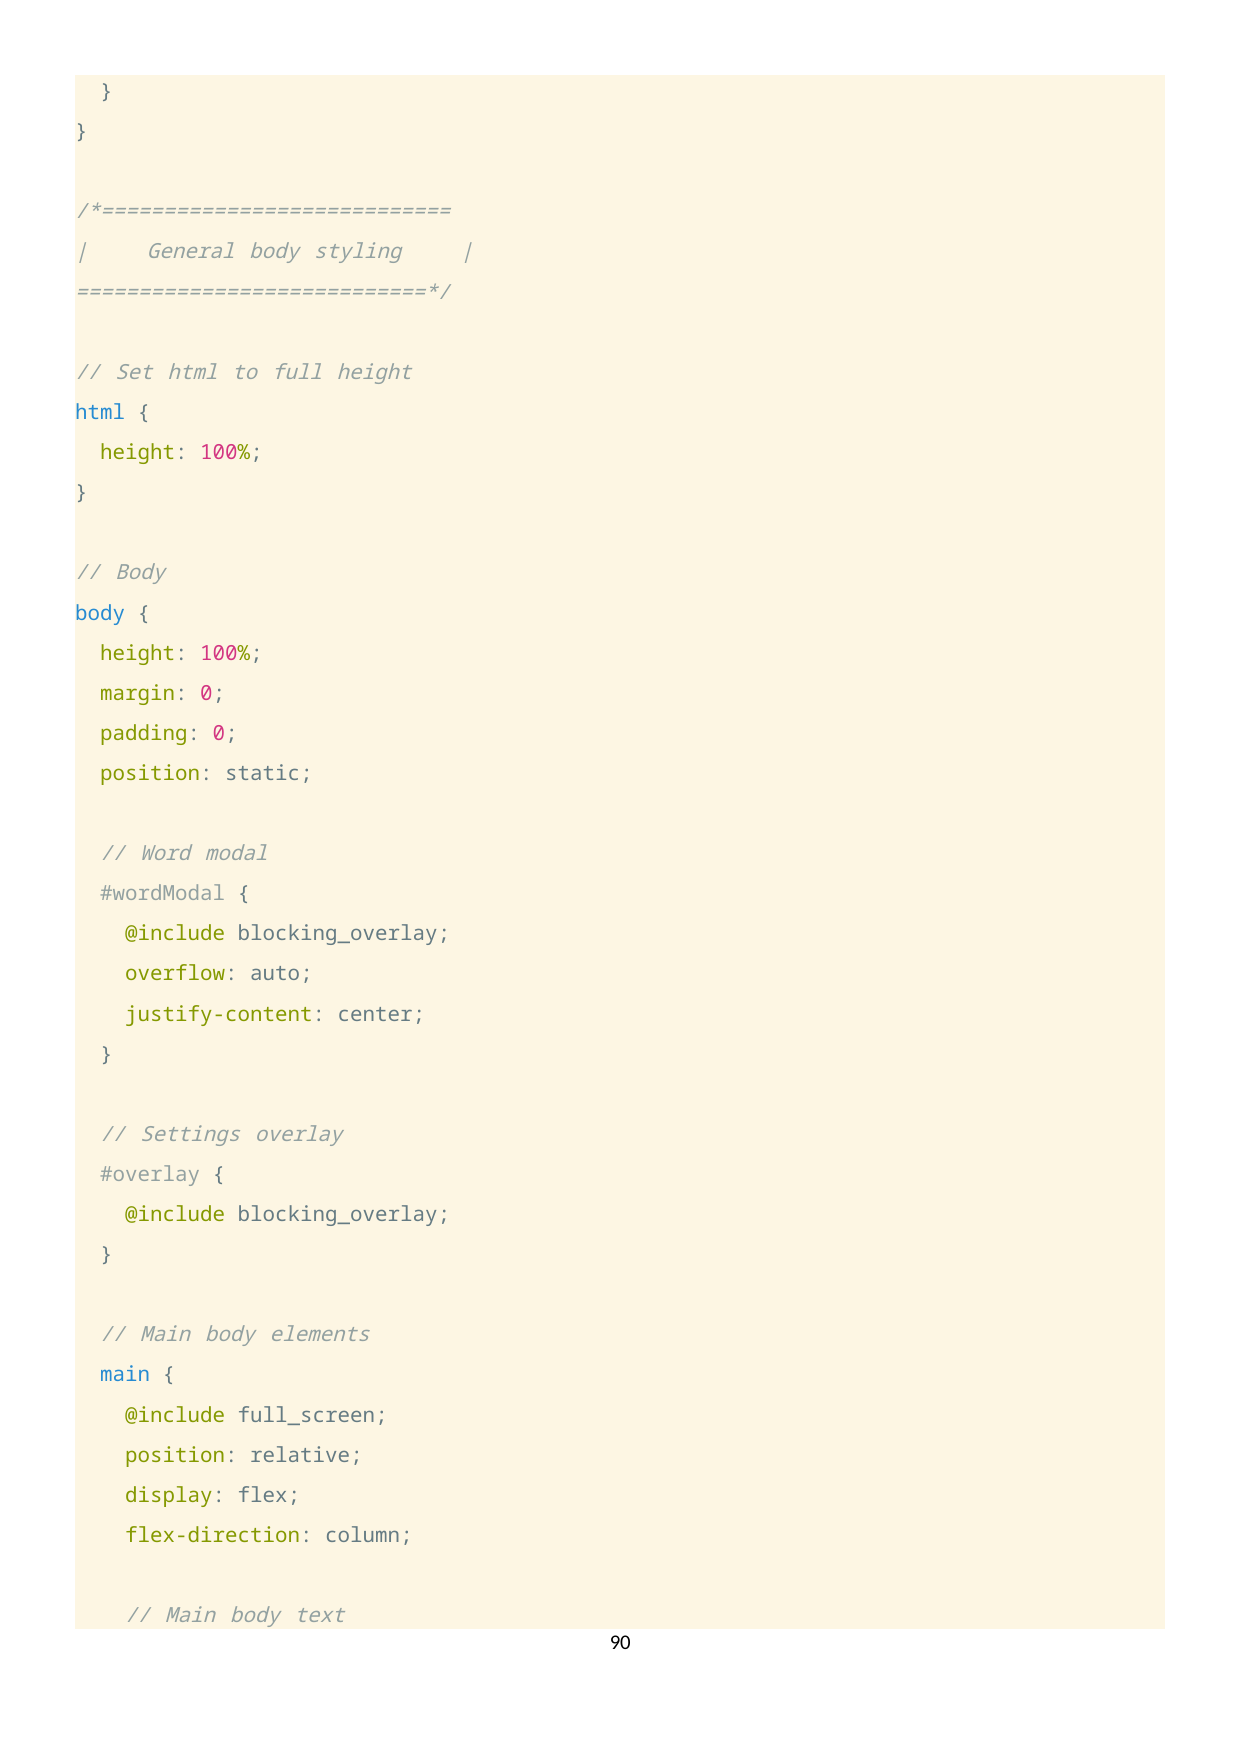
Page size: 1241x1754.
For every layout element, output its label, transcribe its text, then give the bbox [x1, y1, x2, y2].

text @include blocking_overlay; [75, 1198, 1165, 1228]
text // Settings overlay [75, 1118, 1165, 1147]
text | General body styling | [75, 235, 1165, 265]
text /*============================ [75, 195, 1165, 225]
text // Word modal [75, 837, 1165, 867]
text } [75, 75, 1165, 105]
text height: 100%; [75, 636, 1165, 666]
text } [75, 115, 1165, 145]
text padding: 0; [75, 717, 1165, 746]
text height: 100%; [75, 436, 1165, 466]
text @include blocking_overlay; [75, 917, 1165, 947]
text margin: 0; [75, 677, 1165, 706]
text // Body [75, 556, 1165, 586]
text body { [75, 596, 1165, 626]
text ============================*/ [75, 276, 1165, 305]
text justify-content: center; [75, 997, 1165, 1027]
text @include full_screen; [75, 1398, 1165, 1428]
text display: flex; [75, 1479, 1165, 1508]
text #overlay { [75, 1158, 1165, 1187]
text overflow: auto; [75, 957, 1165, 987]
text flex-direction: column; [75, 1519, 1165, 1548]
text } [75, 1238, 1165, 1268]
text // Main body elements [75, 1318, 1165, 1348]
text position: relative; [75, 1438, 1165, 1468]
text } [75, 1037, 1165, 1067]
text position: static; [75, 757, 1165, 786]
text main { [75, 1358, 1165, 1388]
text html { [75, 396, 1165, 426]
text } [75, 476, 1165, 506]
text // Set html to full height [75, 356, 1165, 385]
text // Main body text [75, 1599, 1165, 1629]
text #wordModal { [75, 877, 1165, 907]
